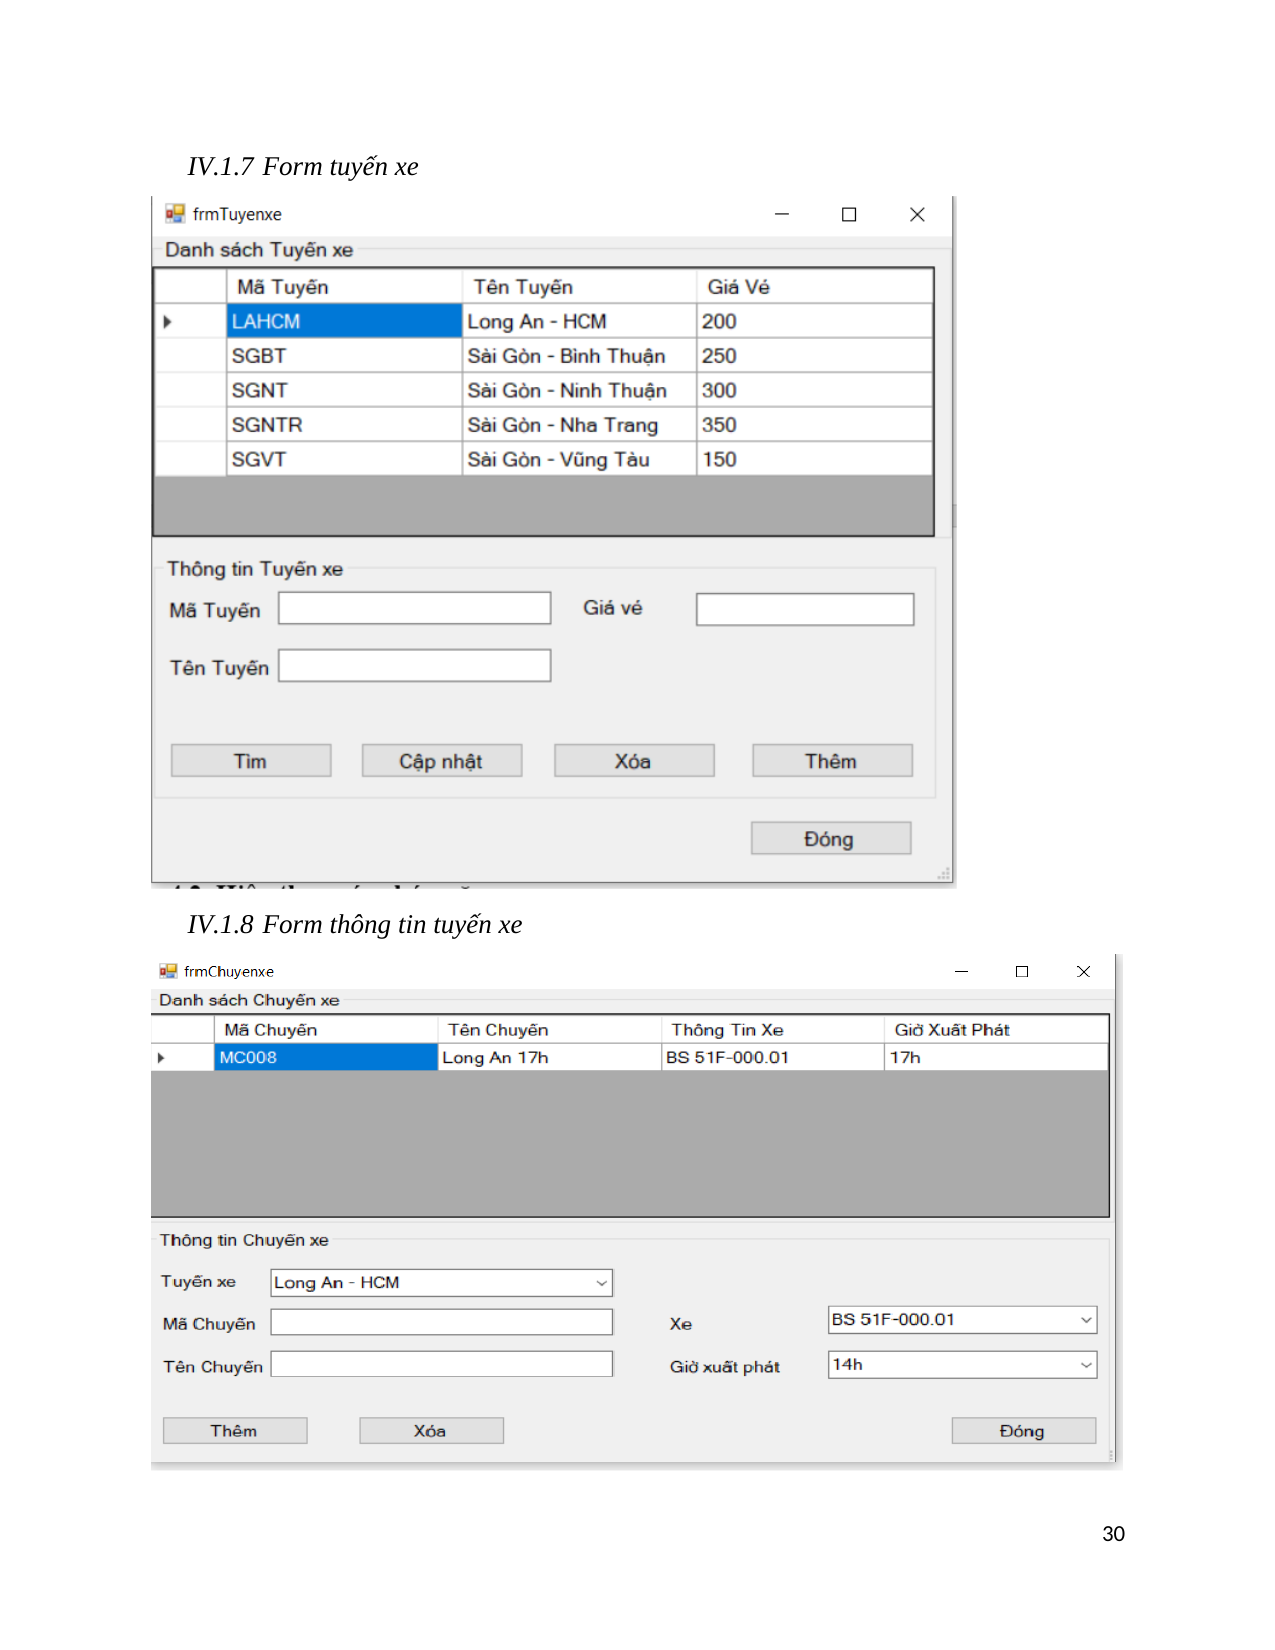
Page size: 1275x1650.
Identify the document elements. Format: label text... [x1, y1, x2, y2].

picture [150, 954, 1125, 1471]
picture [150, 196, 958, 890]
subtitle Form tuyến xe [187, 150, 1125, 181]
subtitle Form thông tin tuyến xe [187, 908, 1125, 939]
